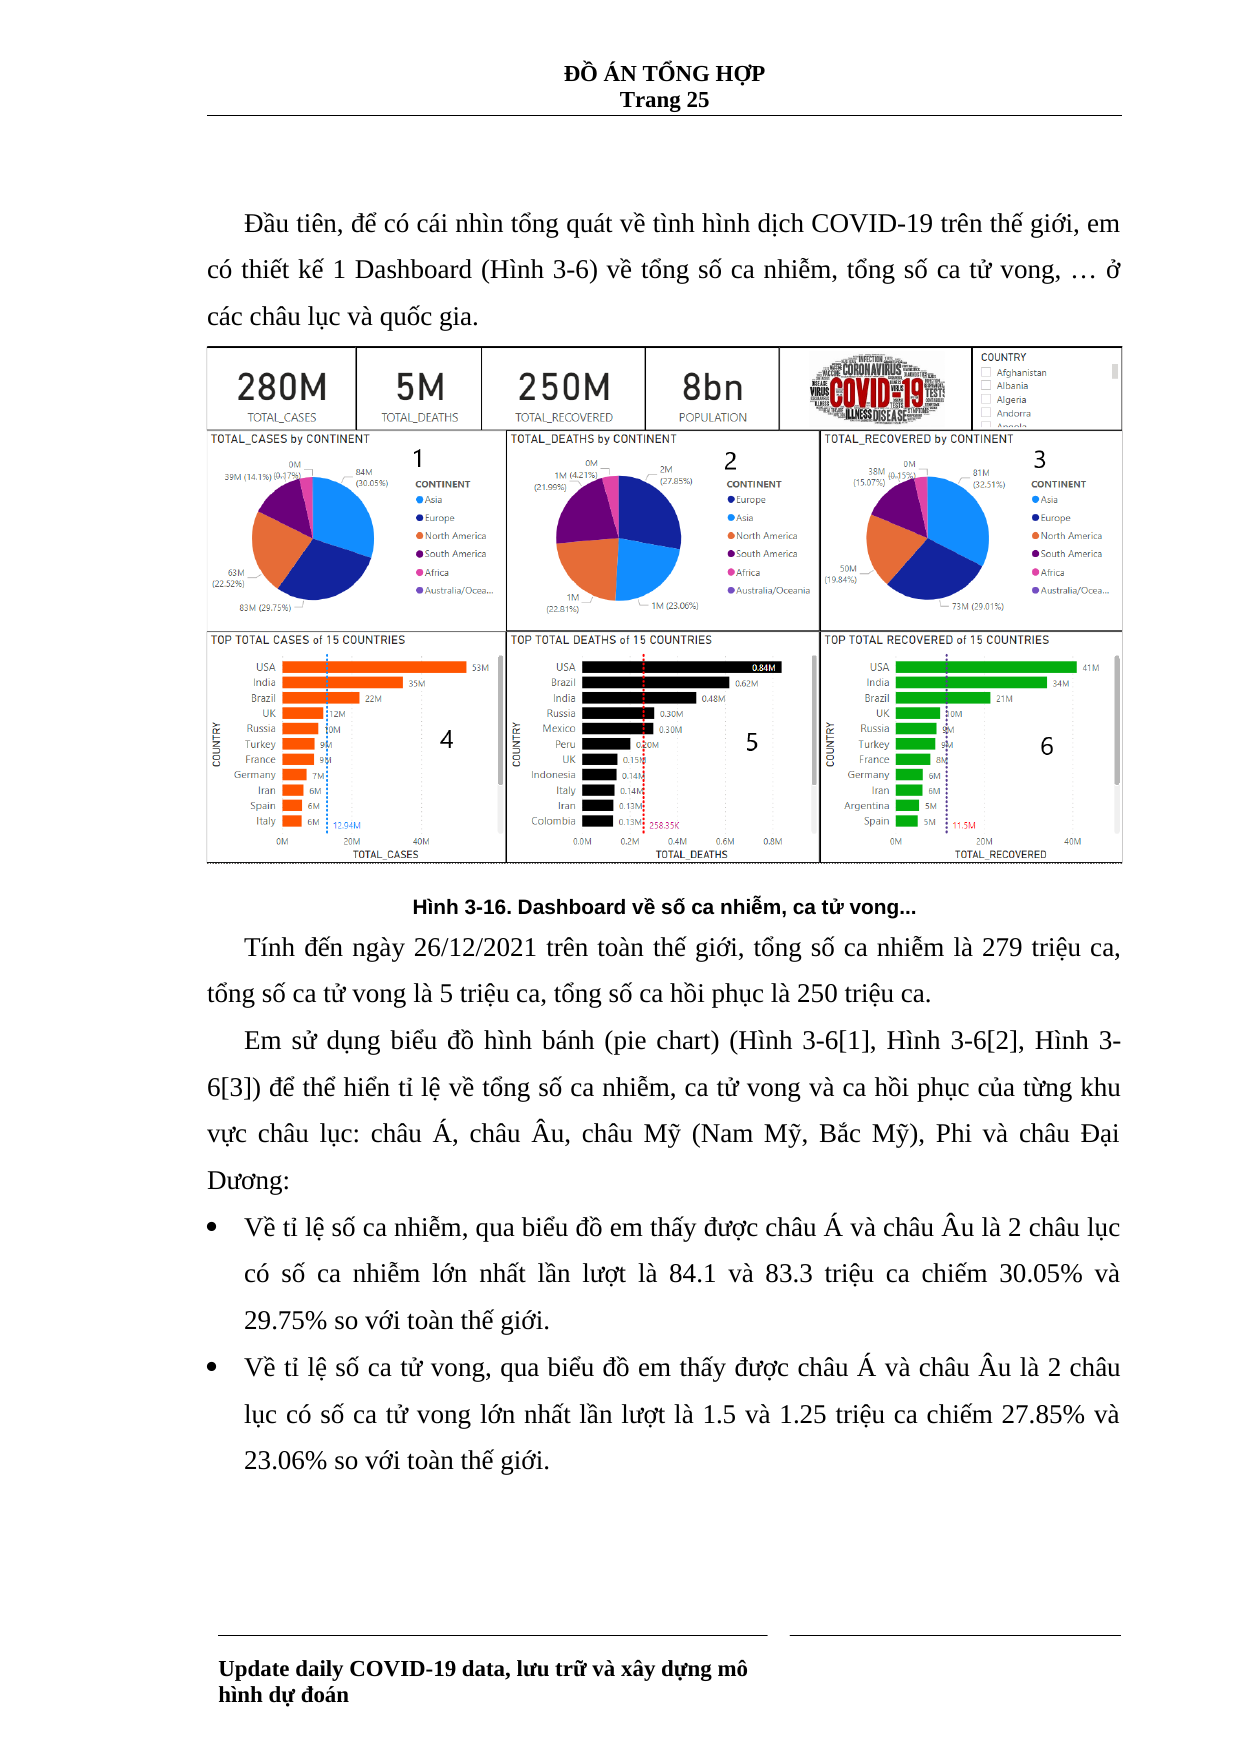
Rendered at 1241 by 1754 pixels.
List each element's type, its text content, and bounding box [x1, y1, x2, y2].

text Em sử dụng biểu đồ hình bánh (pie chart) (Hình 3-6[1], Hình 3-6[2], Hình 3-6[3]) để thể hiển tỉ lệ về tổng số ca nhiễm, ca tử vong và ca hồi phục của từng khu vực châu lục: châu Á, châu Âu, châu Mỹ (Nam Mỹ, Bắc Mỹ), Phi và châu Đại Dương: [207, 1024, 1122, 1195]
list Về tỉ lệ số ca tử vong, qua biểu đồ em thấy được châu Á và châu Âu là 2 châu lục có số ca tử vong lớn nhất lần lượt là 1.5 và 1.25 triệu ca chiếm 27.85% và 23.06% so với toàn thế giới. [207, 1351, 1122, 1476]
text Đầu tiên, để có cái nhìn tổng quát về tình hình dịch COVID-19 trên thế giới, em có thiết kế 1 Dashboard (Hình 3-6) về tổng số ca nhiễm, tổng số ca tử vong, … ở các châu lục và quốc gia. [207, 207, 1122, 331]
text Tính đến ngày 26/12/2021 trên toàn thế giới, tổng số ca nhiễm là 279 triệu ca, tổng số ca tử vong là 5 triệu ca, tổng số ca hồi phục là 250 triệu ca. [207, 931, 1122, 1009]
list Về tỉ lệ số ca nhiễm, qua biểu đồ em thấy được châu Á và châu Âu là 2 châu lục có số ca nhiễm lớn nhất lần lượt là 84.1 và 83.3 triệu ca chiếm 30.05% và 29.75% so với toàn thế giới. [207, 1211, 1122, 1335]
picture [206, 346, 1123, 864]
